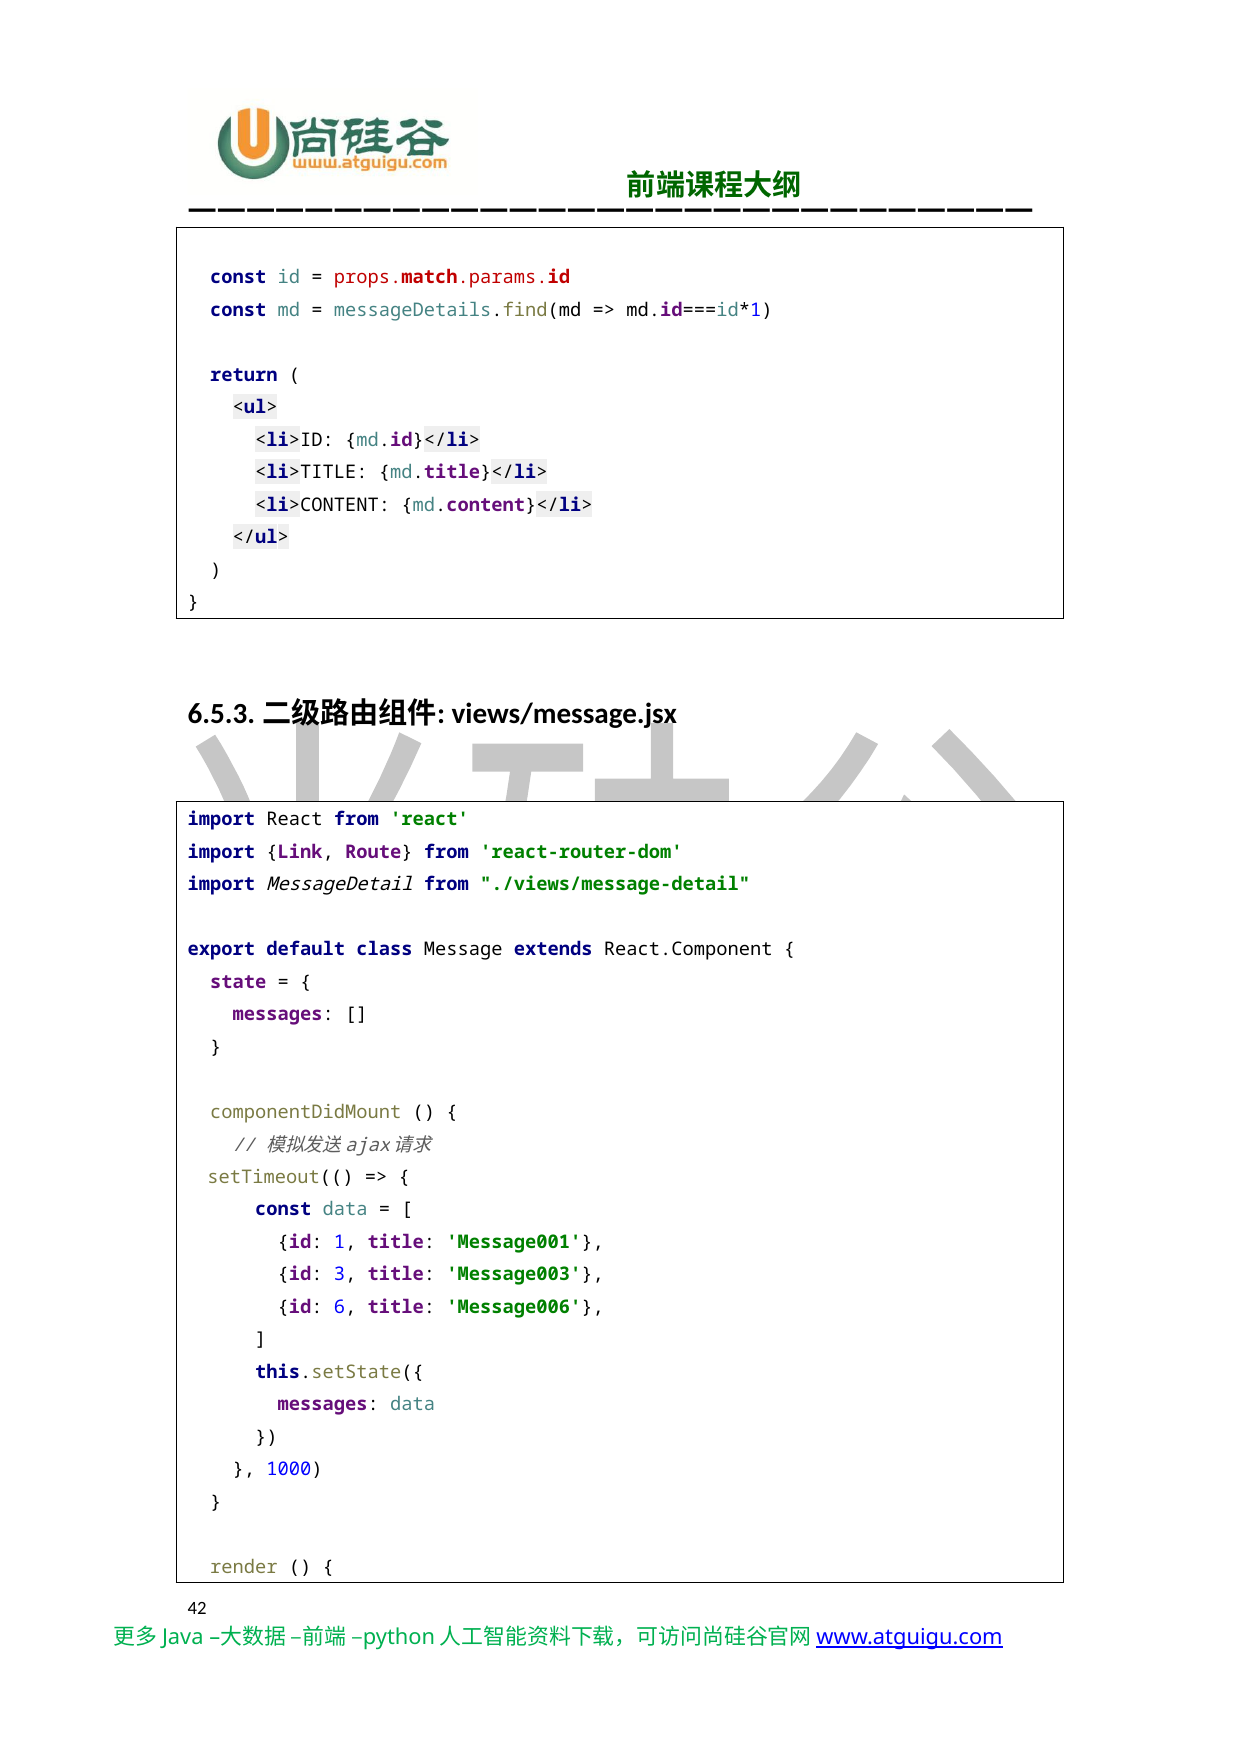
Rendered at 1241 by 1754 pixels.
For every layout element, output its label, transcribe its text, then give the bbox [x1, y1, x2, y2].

picture [187, 88, 479, 195]
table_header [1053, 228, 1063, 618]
subtitle 6.5.3. 二级路由组件: views/message.jsx [187, 678, 1053, 743]
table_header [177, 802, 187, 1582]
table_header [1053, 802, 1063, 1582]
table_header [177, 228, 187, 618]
